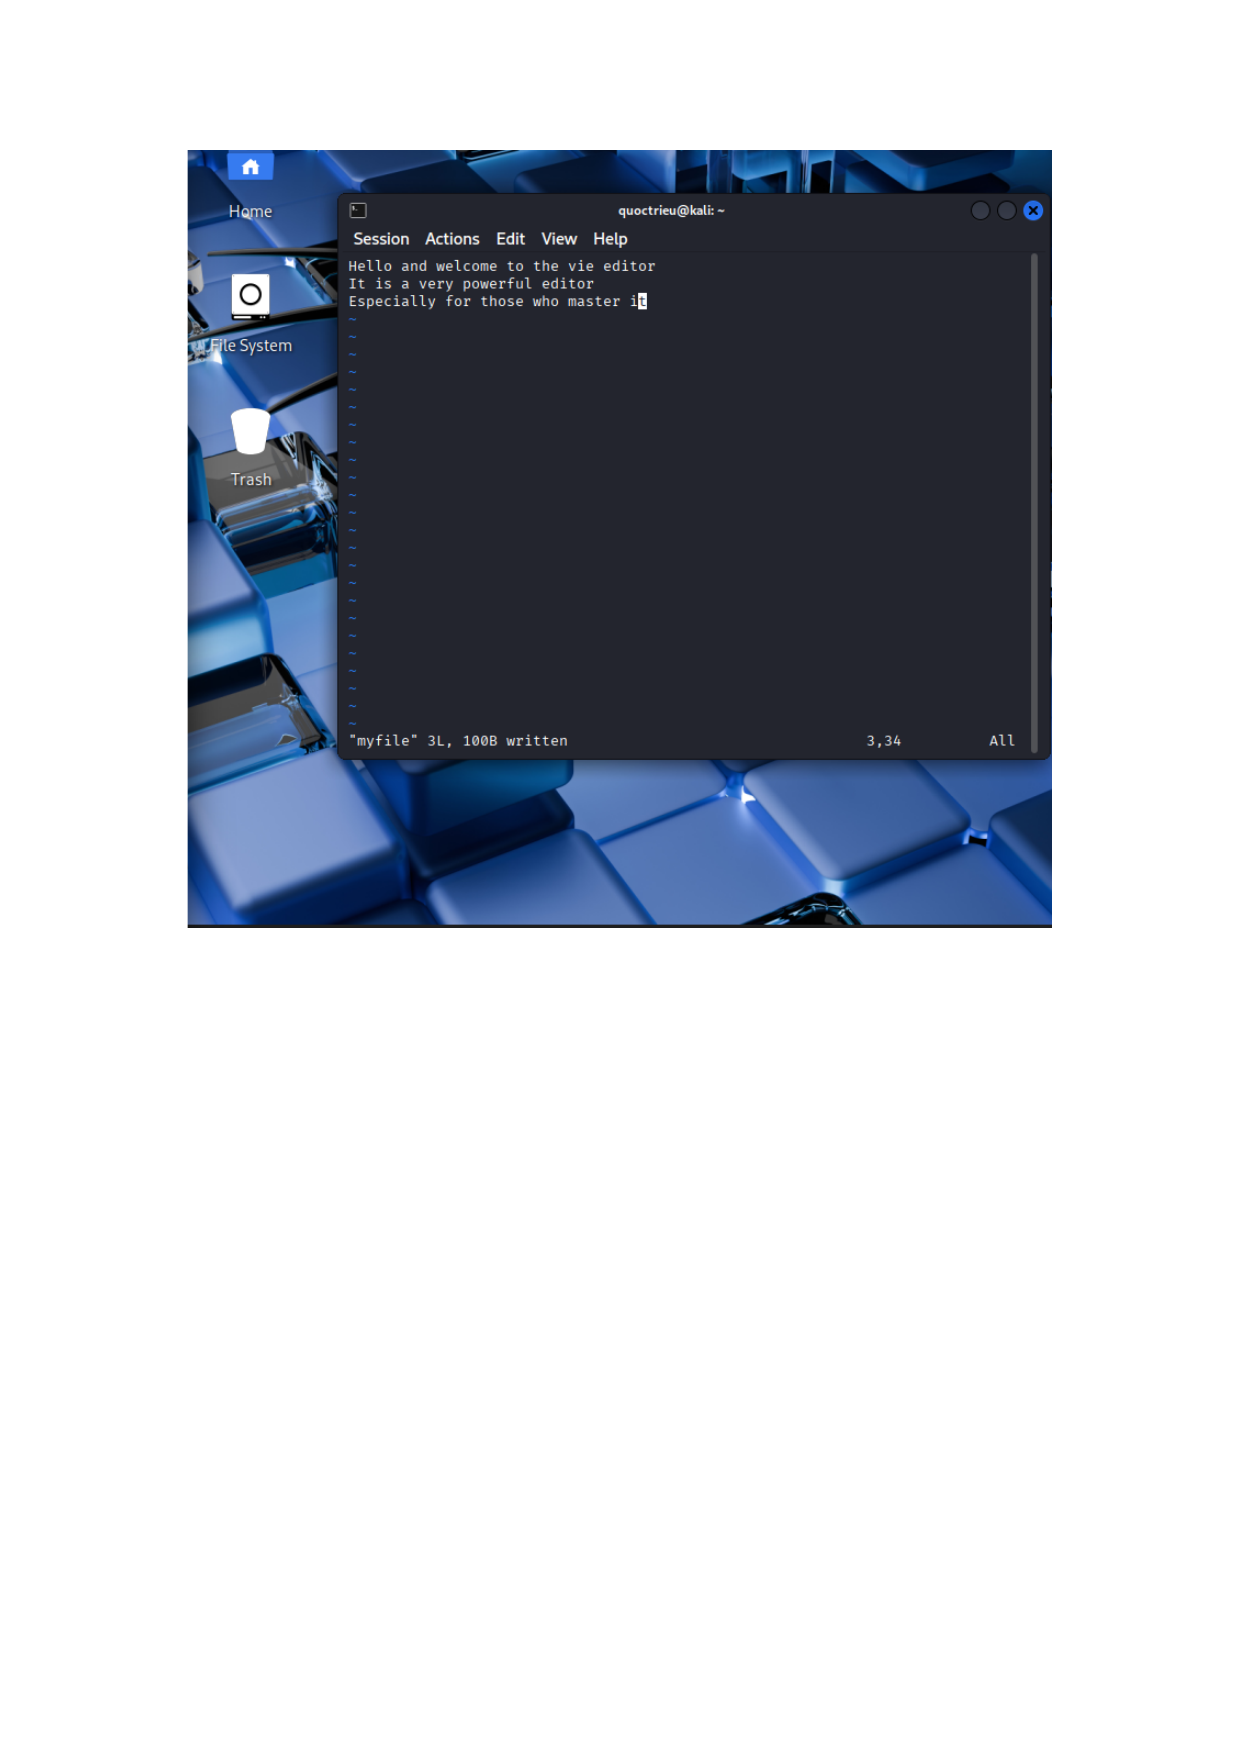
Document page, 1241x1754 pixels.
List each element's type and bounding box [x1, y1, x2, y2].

picture [187, 150, 1052, 928]
